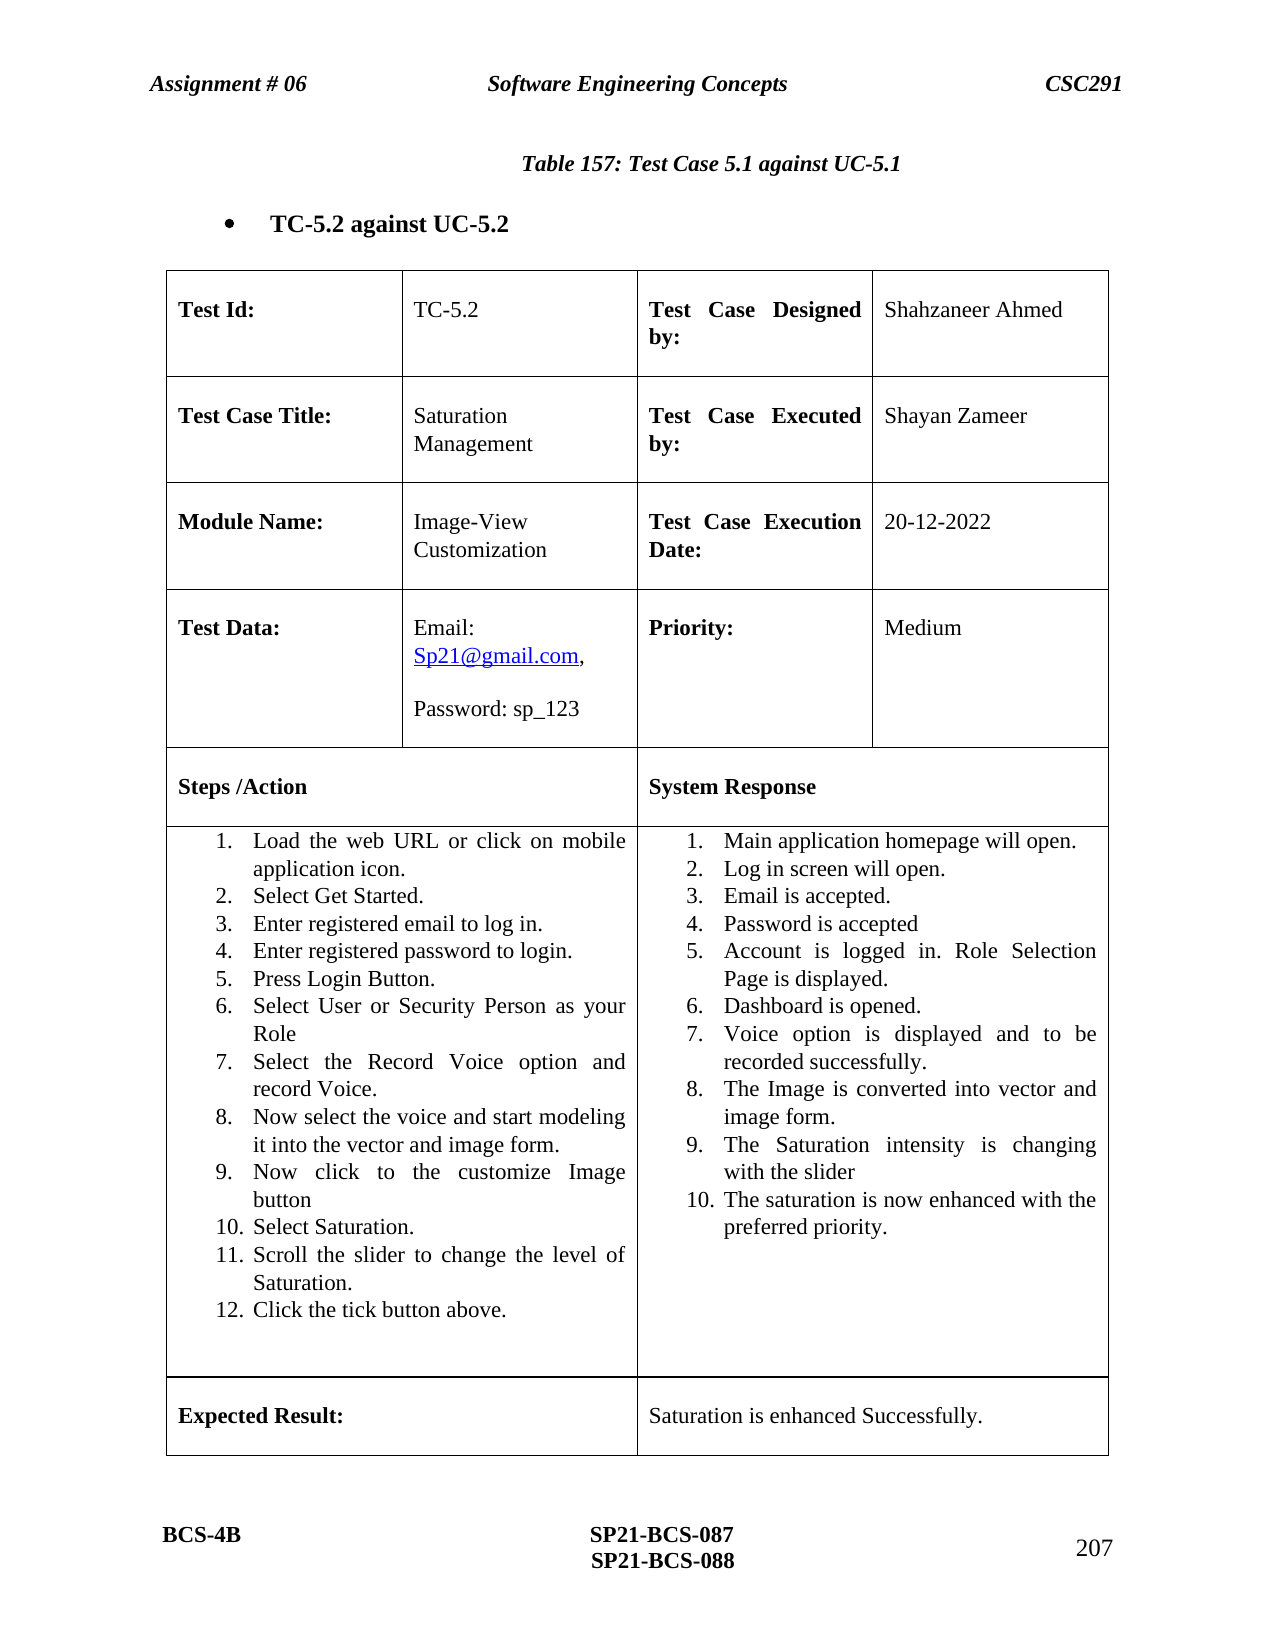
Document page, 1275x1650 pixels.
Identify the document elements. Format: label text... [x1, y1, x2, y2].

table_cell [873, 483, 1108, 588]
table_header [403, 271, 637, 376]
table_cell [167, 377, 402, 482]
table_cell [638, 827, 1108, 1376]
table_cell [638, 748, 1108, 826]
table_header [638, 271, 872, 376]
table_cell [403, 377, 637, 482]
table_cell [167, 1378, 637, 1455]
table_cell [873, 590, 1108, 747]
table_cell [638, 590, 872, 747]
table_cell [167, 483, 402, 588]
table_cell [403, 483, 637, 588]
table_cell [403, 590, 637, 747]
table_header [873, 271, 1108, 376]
text Table 157: Test Case 5.1 against UC-5.1 [225, 150, 1125, 176]
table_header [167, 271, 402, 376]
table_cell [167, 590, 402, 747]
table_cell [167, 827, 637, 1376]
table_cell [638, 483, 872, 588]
list TC-5.2 against UC-5.2 [225, 209, 1125, 238]
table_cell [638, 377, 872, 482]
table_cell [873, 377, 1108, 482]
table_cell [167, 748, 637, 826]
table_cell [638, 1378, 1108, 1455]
